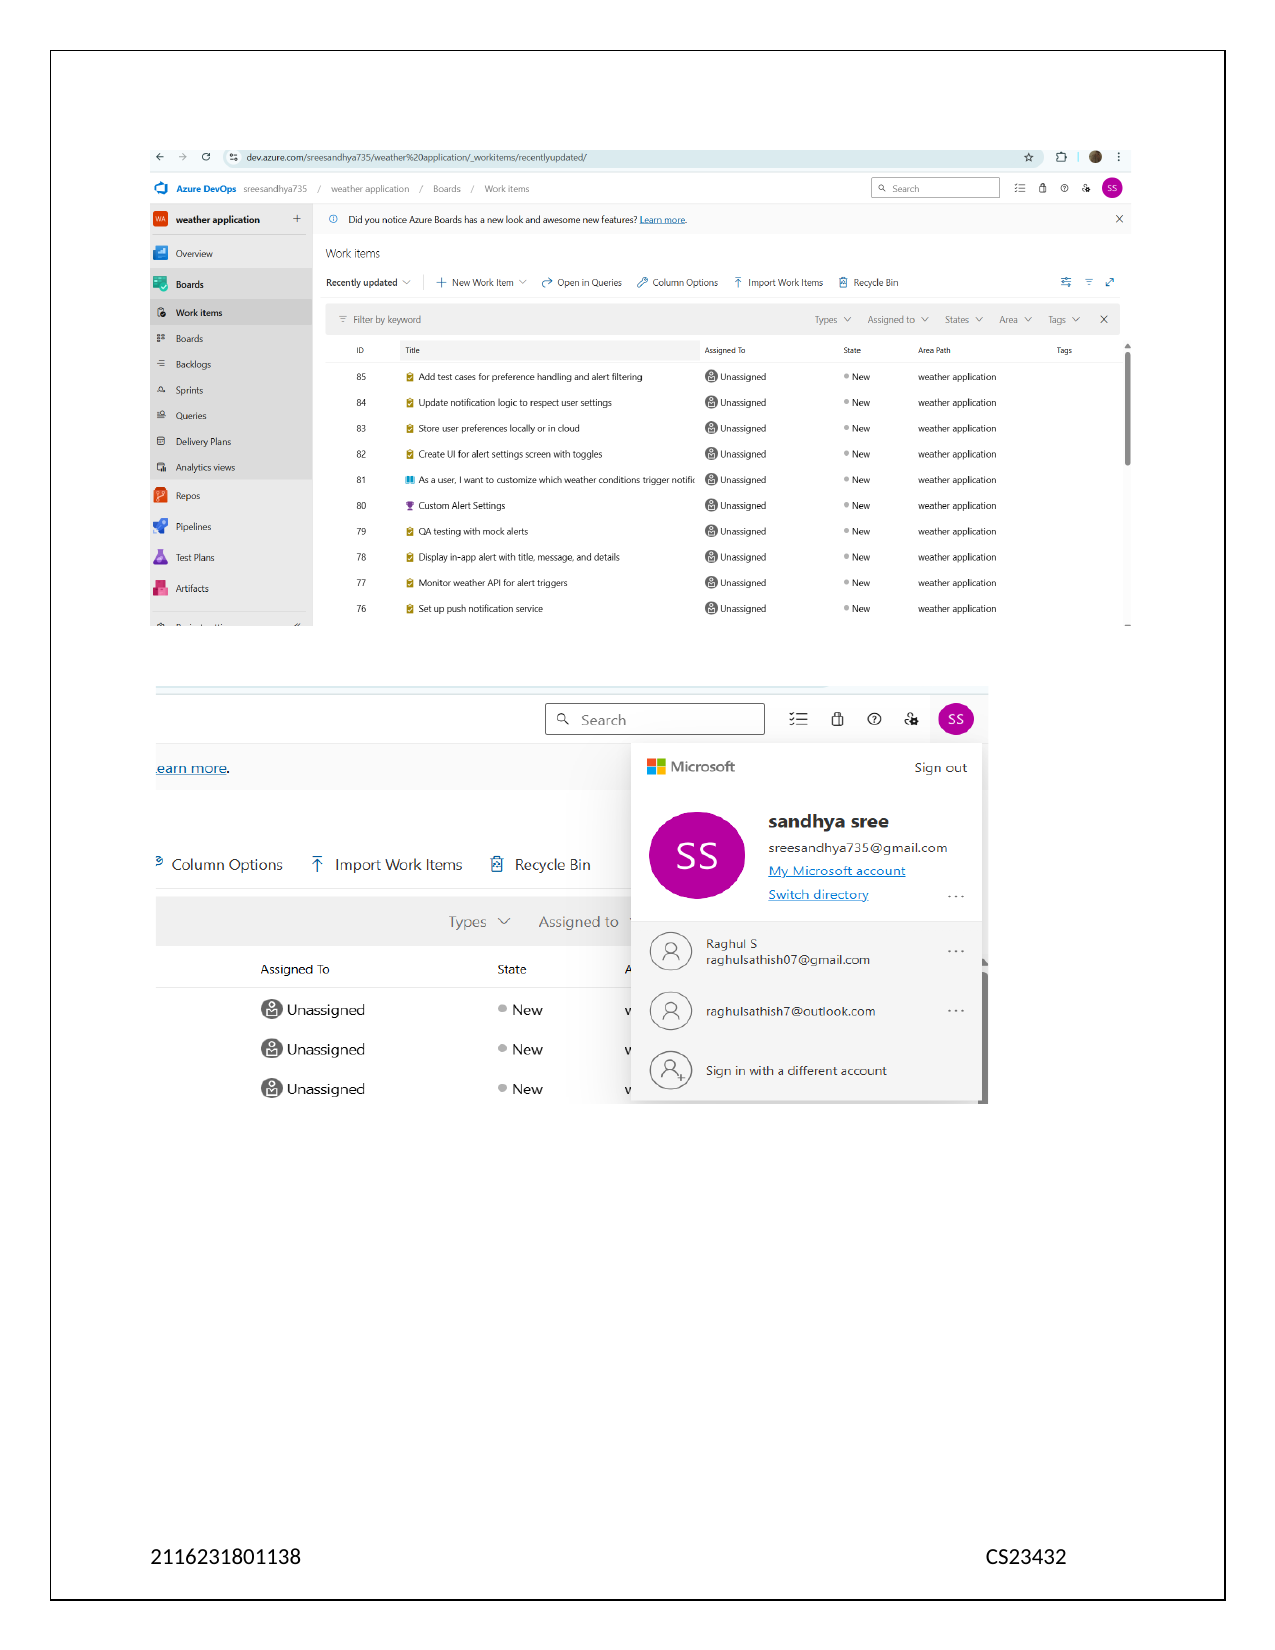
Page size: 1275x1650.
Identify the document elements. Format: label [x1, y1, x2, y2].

picture [150, 150, 1132, 626]
picture [155, 686, 989, 1104]
